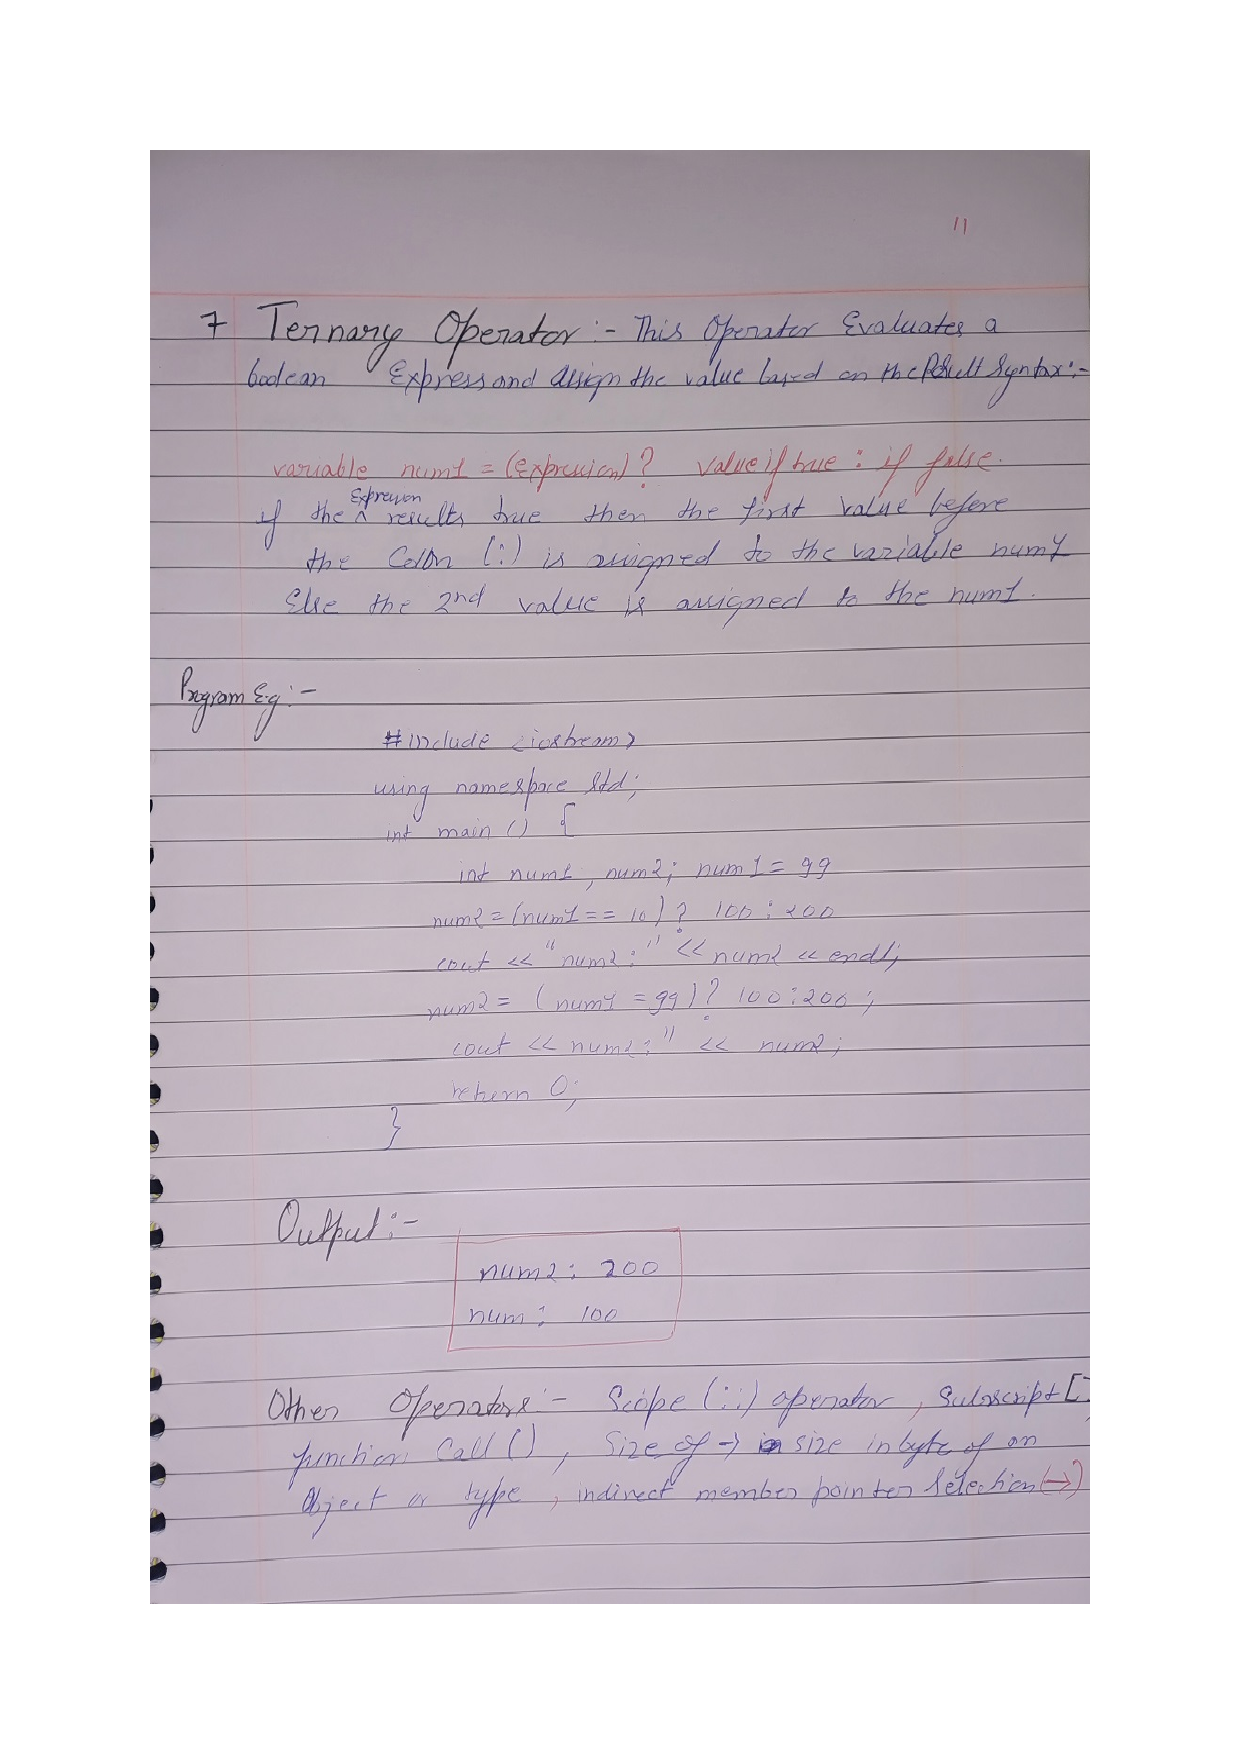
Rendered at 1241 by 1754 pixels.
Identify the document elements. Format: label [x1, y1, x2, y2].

picture [150, 150, 1090, 1604]
